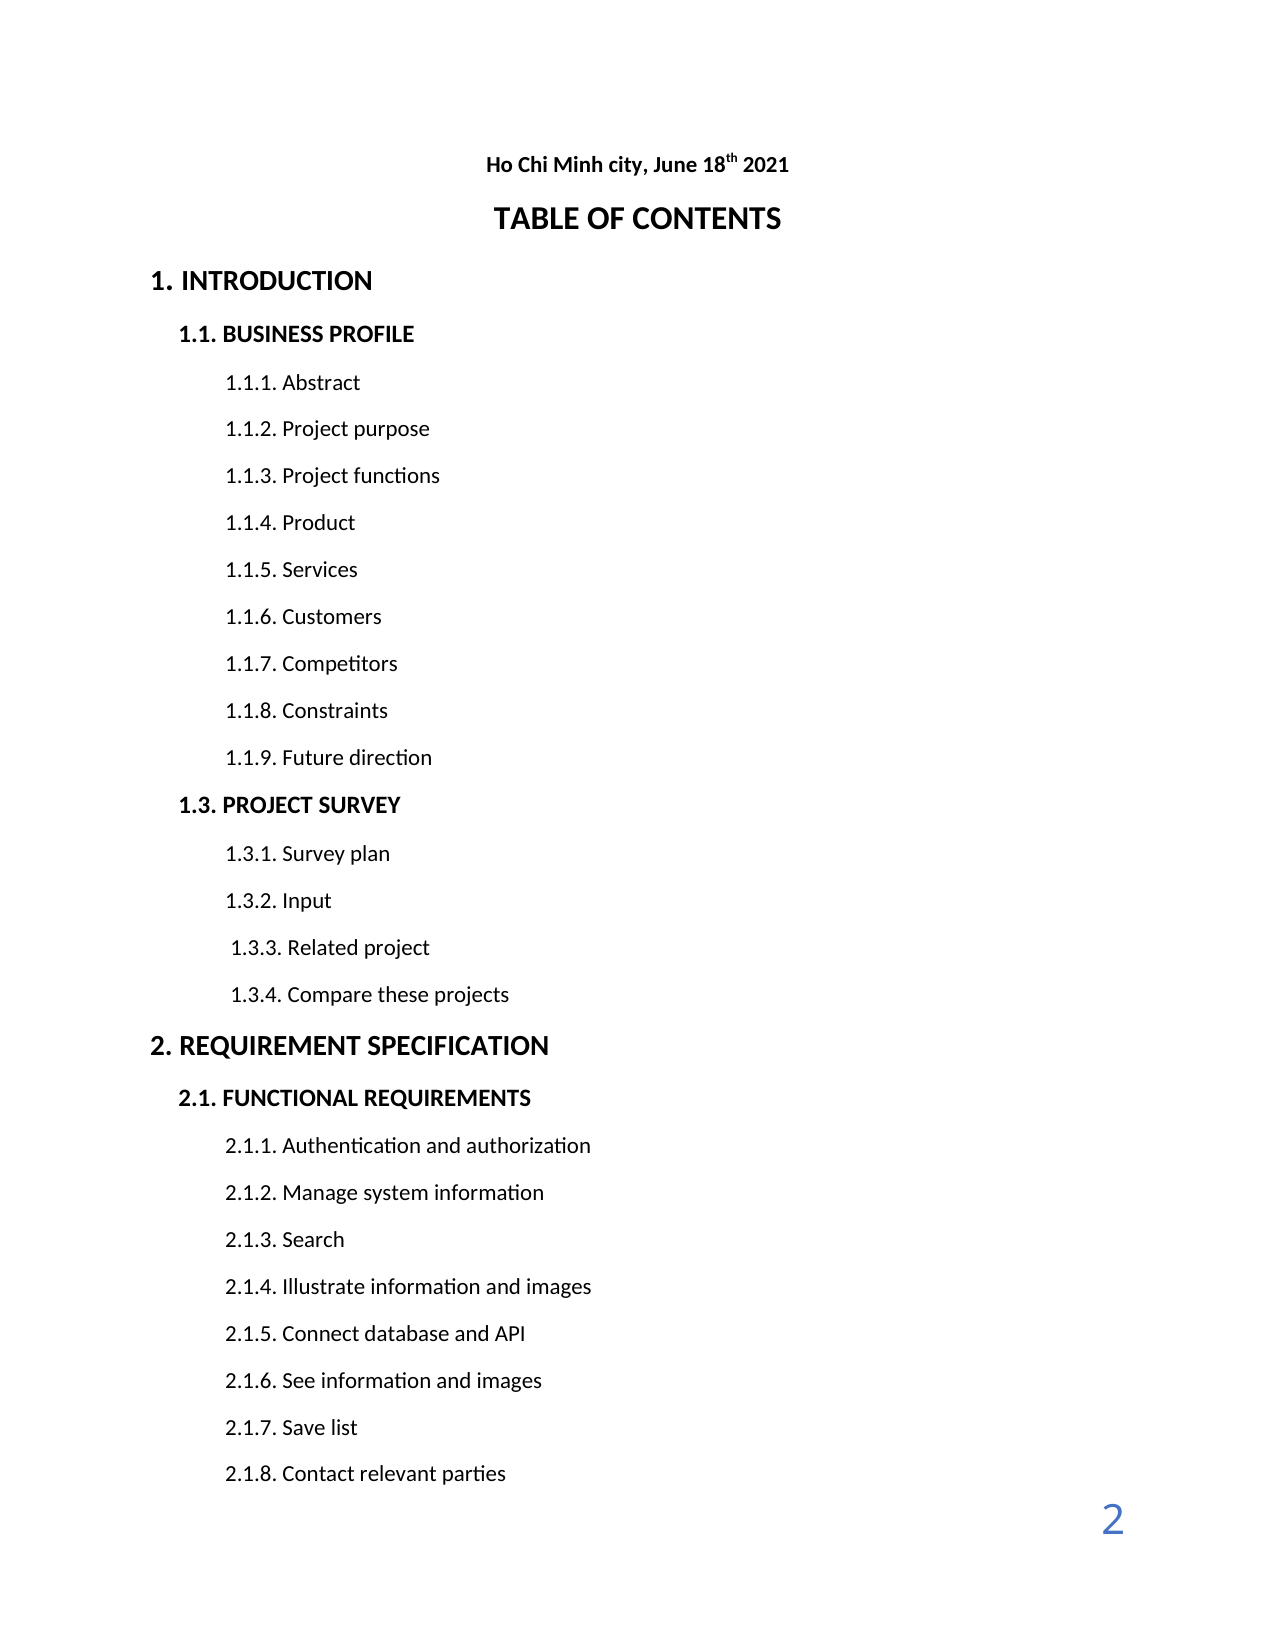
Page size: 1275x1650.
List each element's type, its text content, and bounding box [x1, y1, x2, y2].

text Ho Chi Minh city, June 18th 2021 [150, 150, 1125, 178]
text TABLE OF CONTENTS [150, 197, 1125, 238]
text 1.3.1. Survey plan [150, 839, 1125, 867]
text 1.1.1. Abstract [150, 368, 1125, 396]
text 2.1.2. Manage system information [150, 1178, 1125, 1206]
text 1.3.2. Input [150, 886, 1125, 914]
text 1.3.3. Related project [150, 933, 1125, 961]
text 1.1.9. Future direction [150, 743, 1125, 771]
text 1.1.8. Constraints [150, 696, 1125, 724]
text 1.1.4. Product [206, 508, 1125, 536]
text 2.1.8. Contact relevant parties [150, 1459, 1125, 1487]
text 1.1.6. Customers [150, 602, 1125, 630]
text 2.1.5. Connect database and API [150, 1319, 1125, 1347]
text 2.1.6. See information and images [150, 1366, 1125, 1394]
text 2.1.1. Authentication and authorization [150, 1131, 1125, 1159]
text 1.3.4. Compare these projects [150, 980, 1125, 1008]
text 2.1.7. Save list [150, 1413, 1125, 1441]
text 2. REQUIREMENT SPECIFICATION [150, 1027, 1125, 1062]
text 1.1.7. Competitors [150, 649, 1125, 677]
text 2.1. FUNCTIONAL REQUIREMENTS [178, 1082, 1125, 1112]
text 2.1.4. Illustrate information and images [150, 1272, 1125, 1300]
text 1.3. PROJECT SURVEY [178, 789, 1125, 820]
text 1.1.2. Project purpose [206, 414, 1125, 443]
text 1.1.3. Project functions [206, 461, 1125, 489]
text 1.1. BUSINESS PROFILE [178, 318, 1125, 349]
text 1. INTRODUCTION [150, 257, 1125, 298]
text 1.1.5. Services [150, 555, 1125, 583]
text 2.1.3. Search [150, 1225, 1125, 1253]
